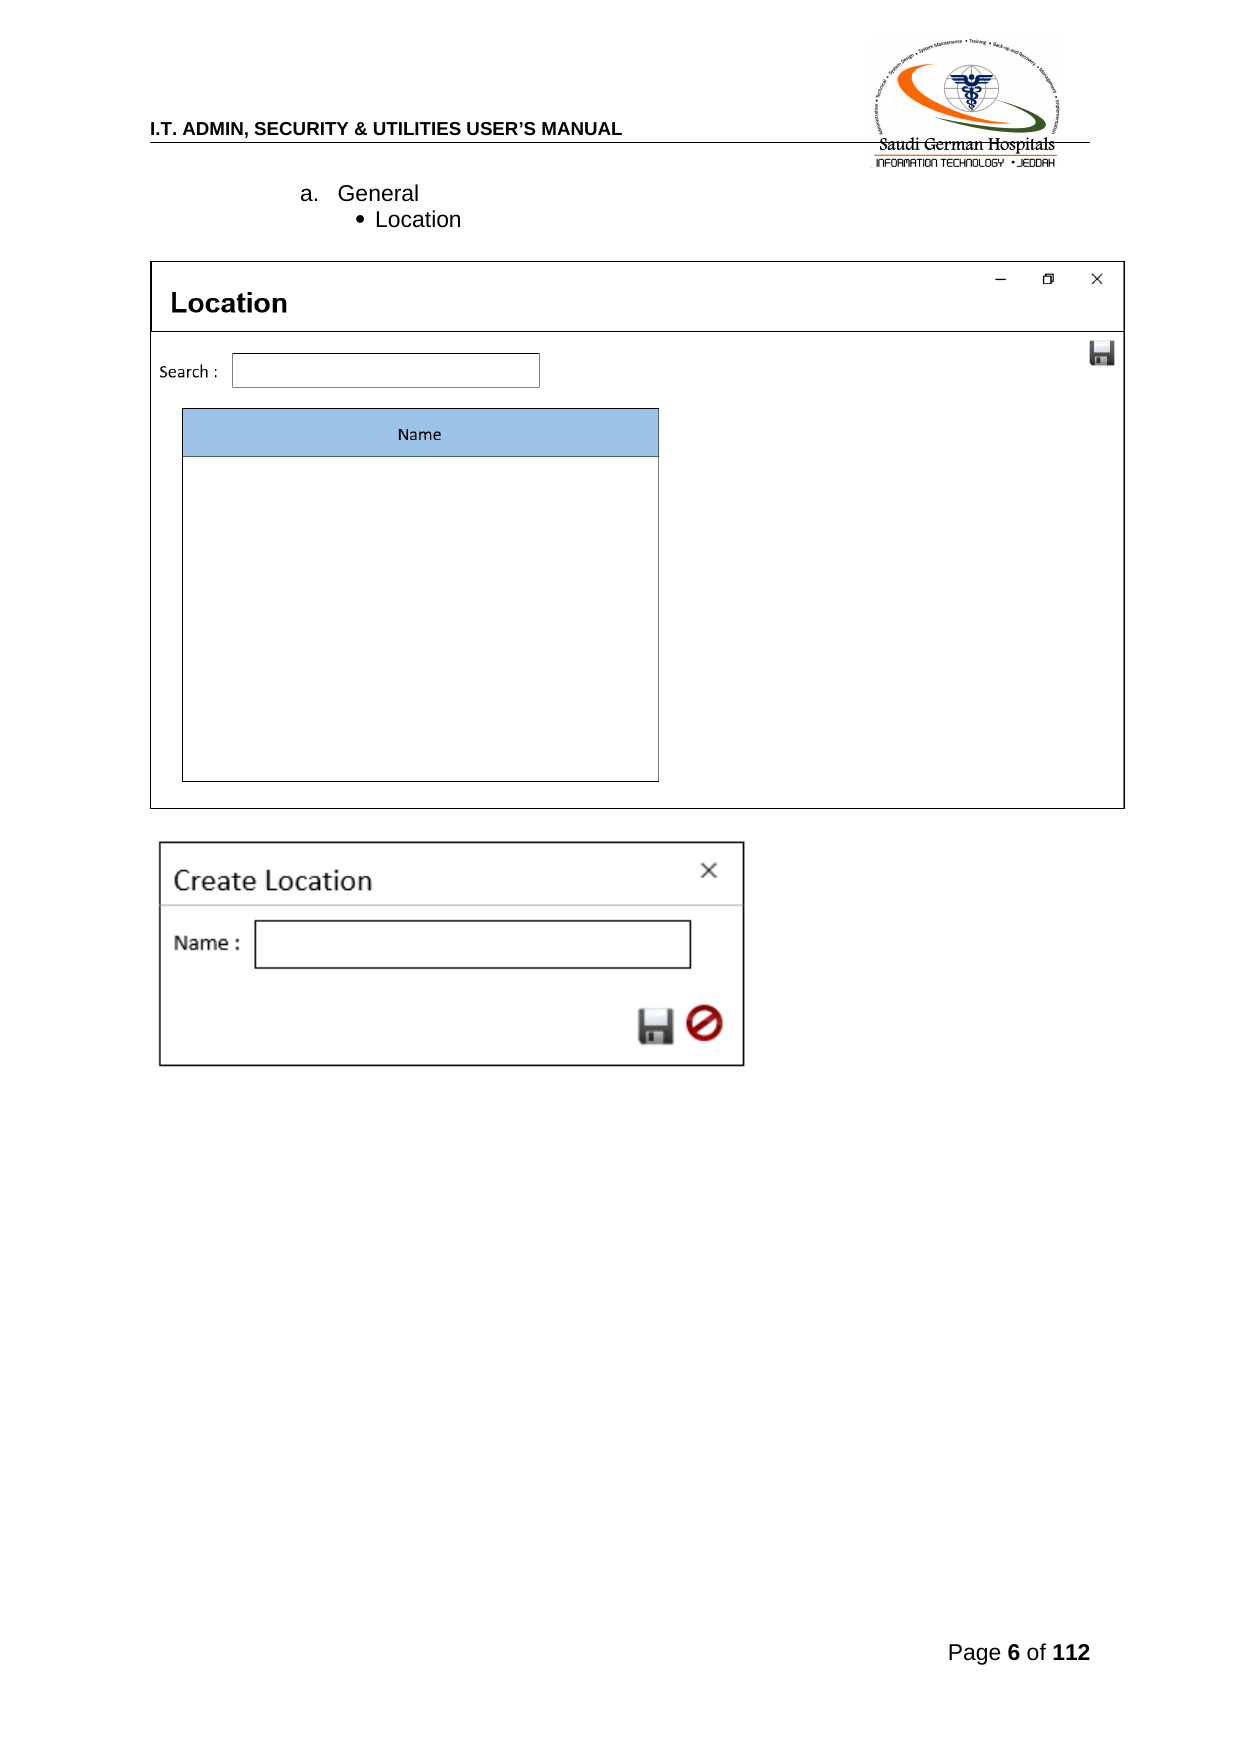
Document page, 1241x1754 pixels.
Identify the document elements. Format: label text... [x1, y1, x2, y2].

list Location [356, 206, 1090, 232]
picture [151, 262, 1124, 808]
list General [300, 180, 1090, 206]
picture [150, 835, 754, 1079]
picture [869, 37, 1064, 142]
picture [869, 143, 1064, 168]
